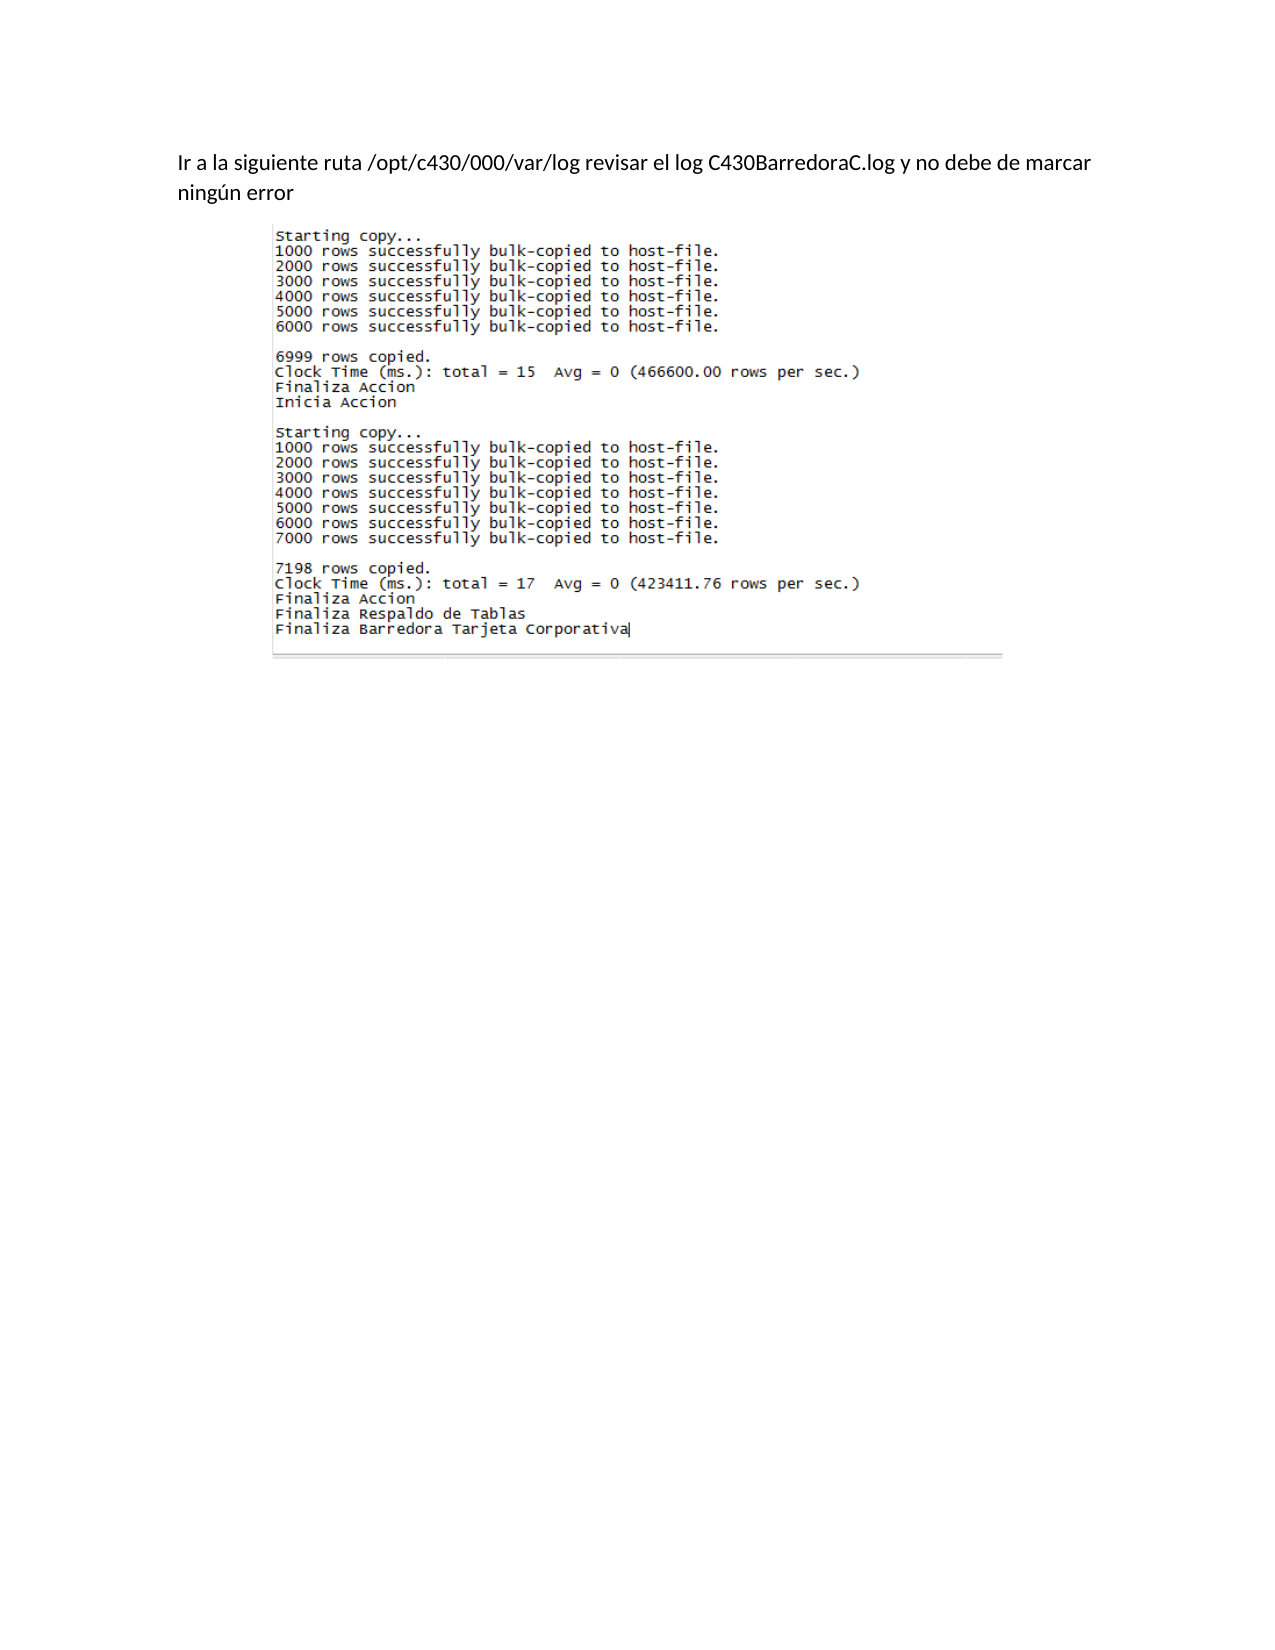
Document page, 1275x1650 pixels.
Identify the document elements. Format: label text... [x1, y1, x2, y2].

picture [272, 224, 1003, 659]
text Ir a la siguiente ruta /opt/c430/000/var/log revisar el log C430BarredoraC.log y no debe de marcar ningún error [177, 148, 1098, 206]
